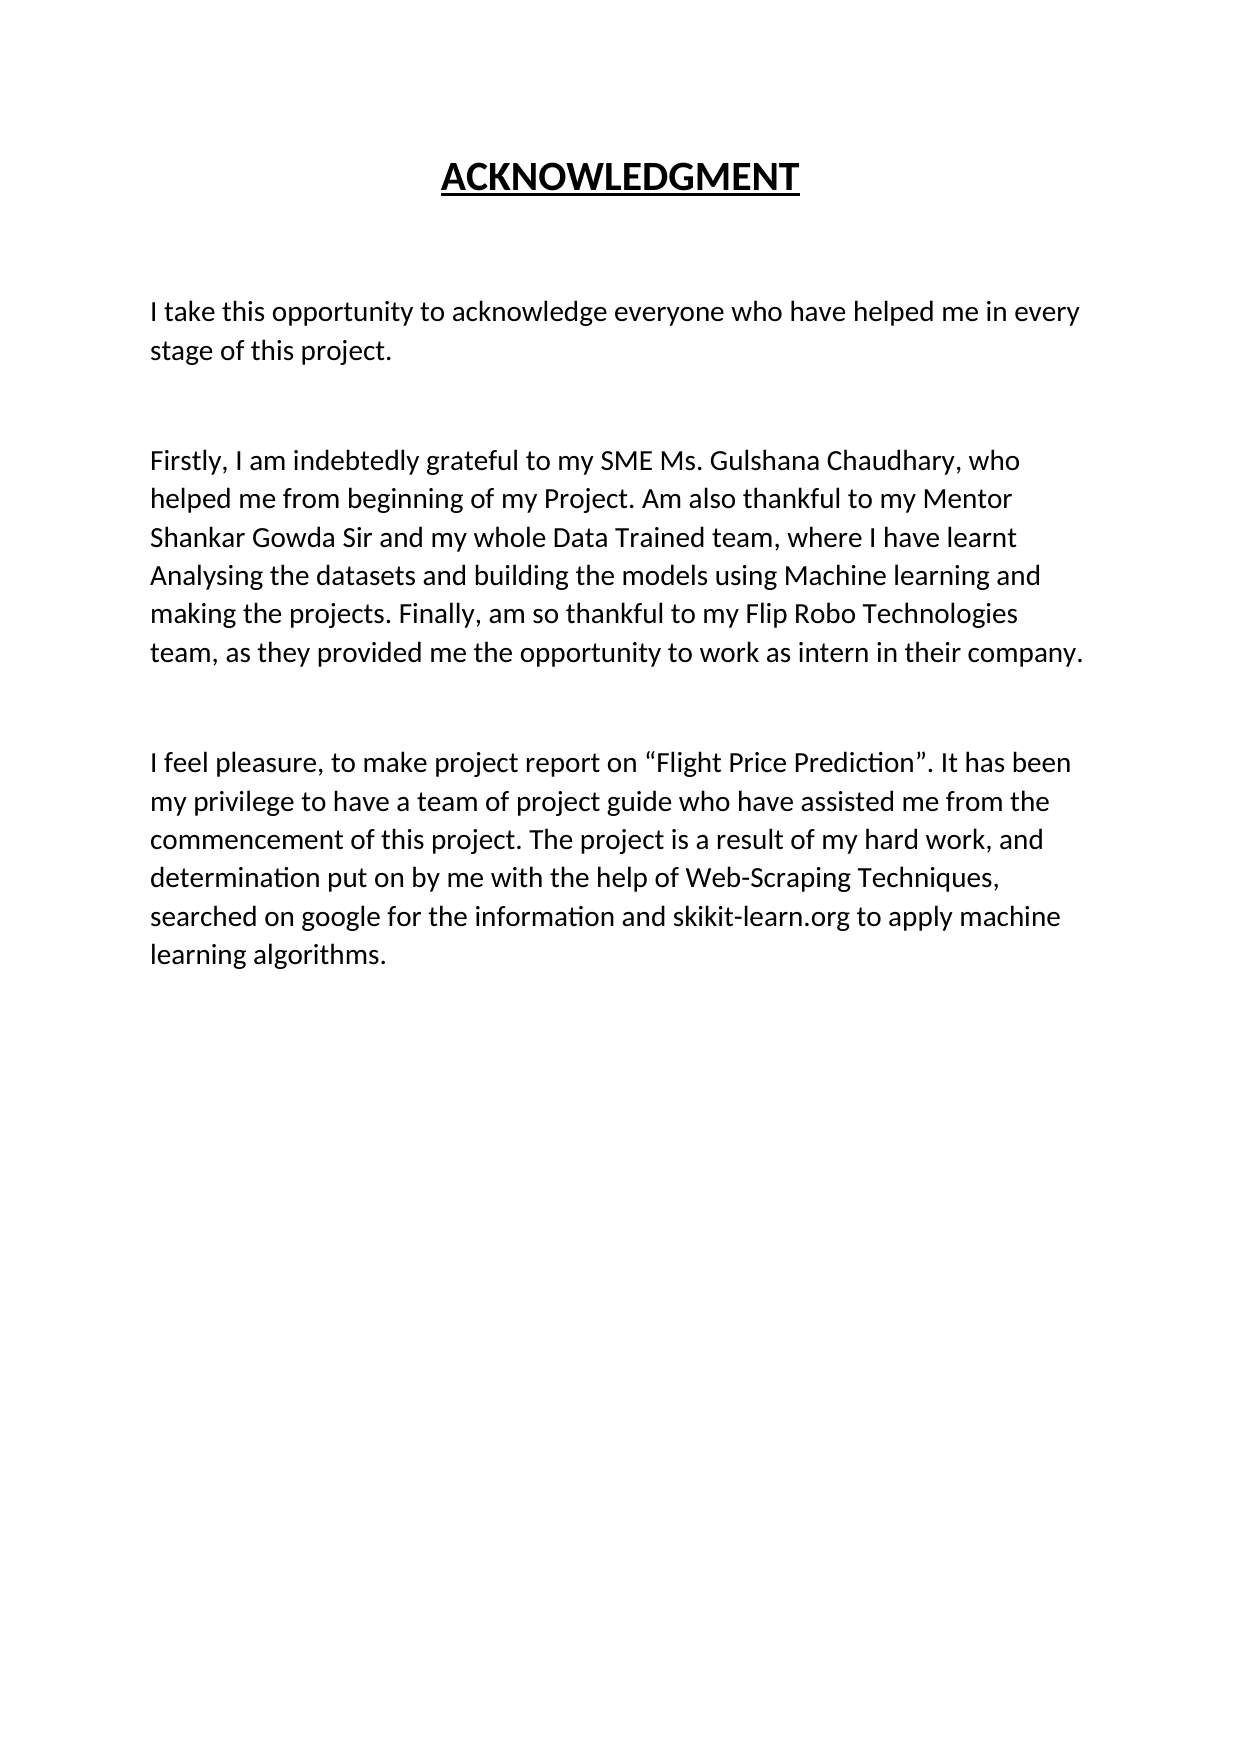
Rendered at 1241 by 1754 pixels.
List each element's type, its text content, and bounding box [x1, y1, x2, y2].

text I feel pleasure, to make project report on “Flight Price Prediction”. It has been my privilege to have a team of project guide who have assisted me from the commencement of this project. The project is a result of my hard work, and determination put on by me with the help of Web-Scraping Techniques, searched on google for the information and skikit-learn.org to apply machine learning algorithms. [150, 744, 1090, 972]
text I take this opportunity to acknowledge everyone who have helped me in every stage of this project. [150, 293, 1090, 367]
text Firstly, I am indebtedly grateful to my SME Ms. Gulshana Chaudhary, who helped me from beginning of my Project. Am also thankful to my Mentor Shankar Gowda Sir and my whole Data Trained team, where I have learnt Analysing the datasets and building the models using Machine learning and making the projects. Finally, am so thankful to my Flip Robo Technologies team, as they provided me the opportunity to work as intern in their company. [150, 442, 1090, 669]
text ACKNOWLEDGMENT [150, 150, 1090, 201]
